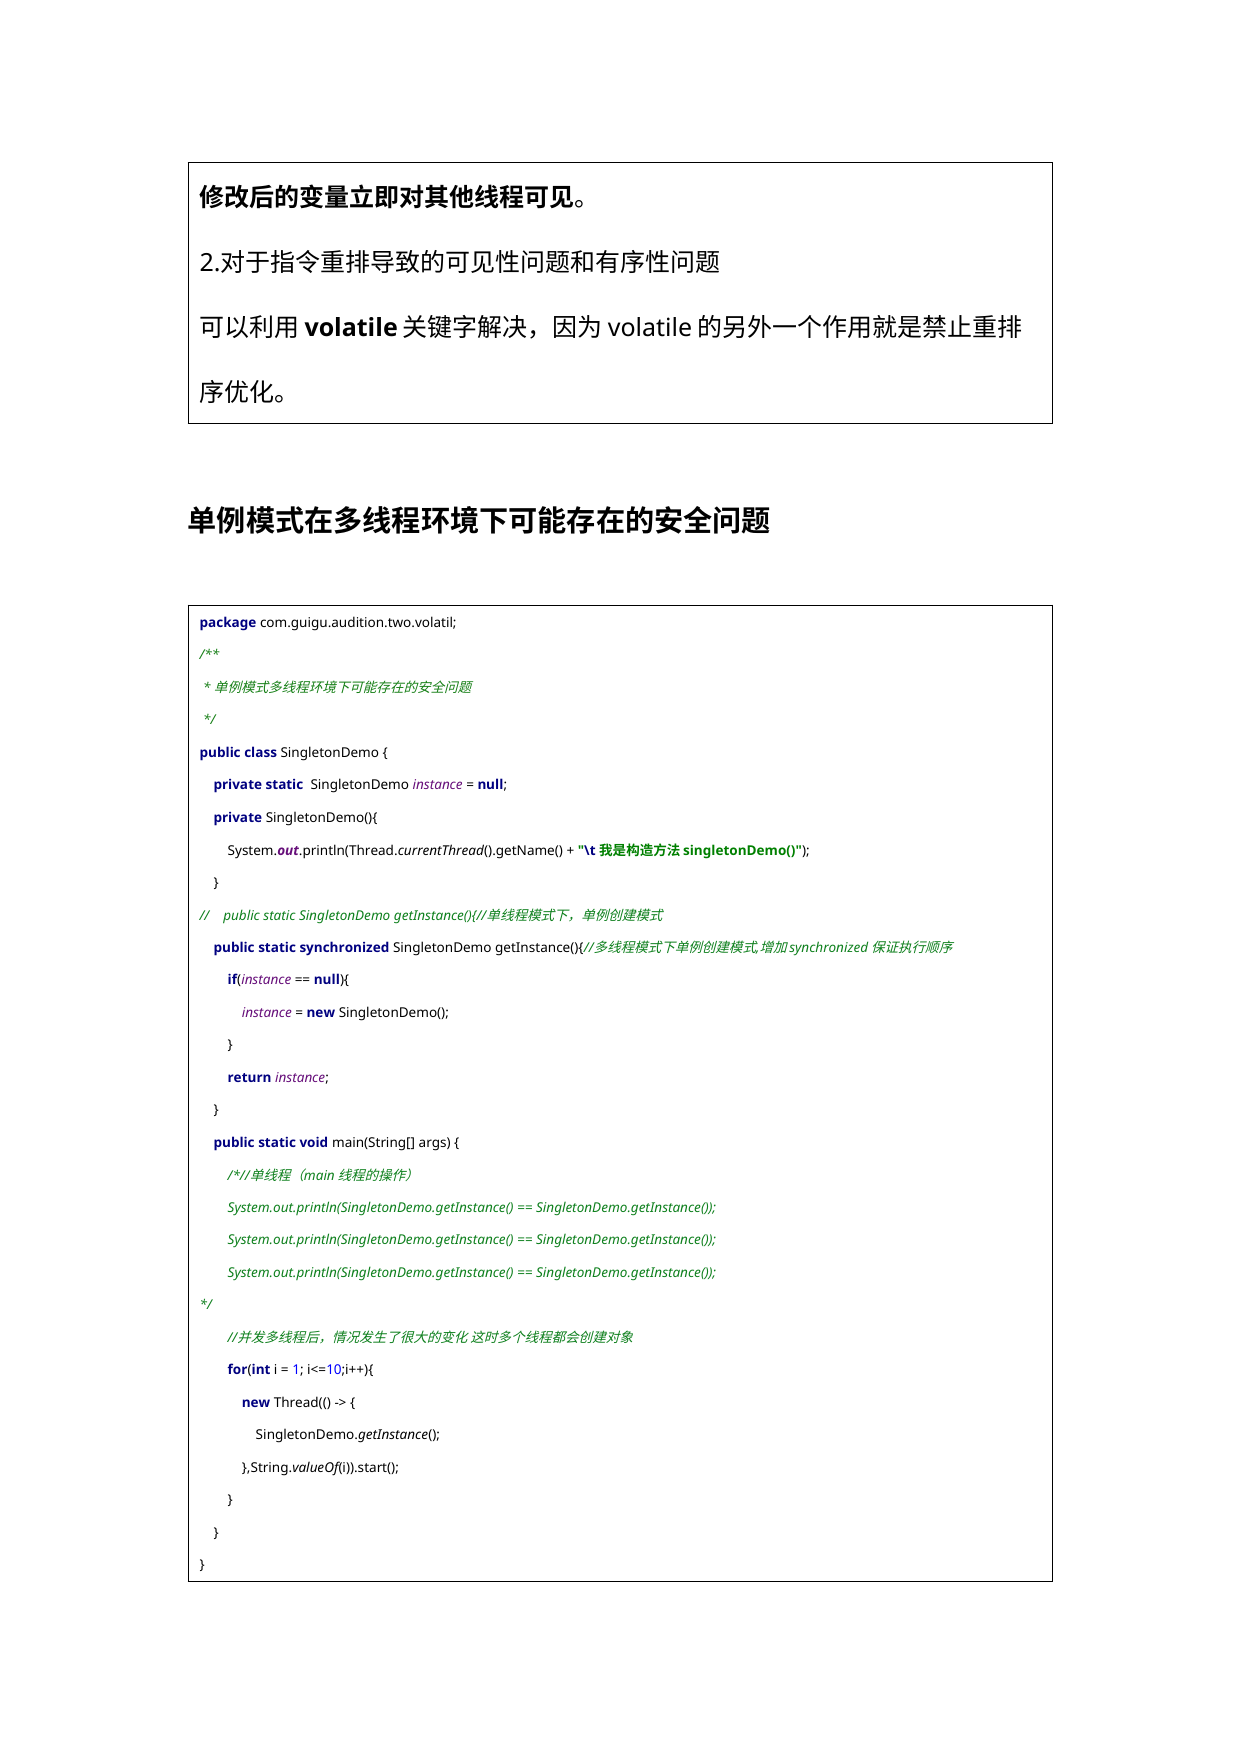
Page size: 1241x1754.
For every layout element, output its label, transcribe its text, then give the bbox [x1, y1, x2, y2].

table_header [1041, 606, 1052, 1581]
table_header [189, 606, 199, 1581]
subtitle 单例模式在多线程环境下可能存在的安全问题 [187, 486, 1053, 551]
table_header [189, 163, 1052, 423]
